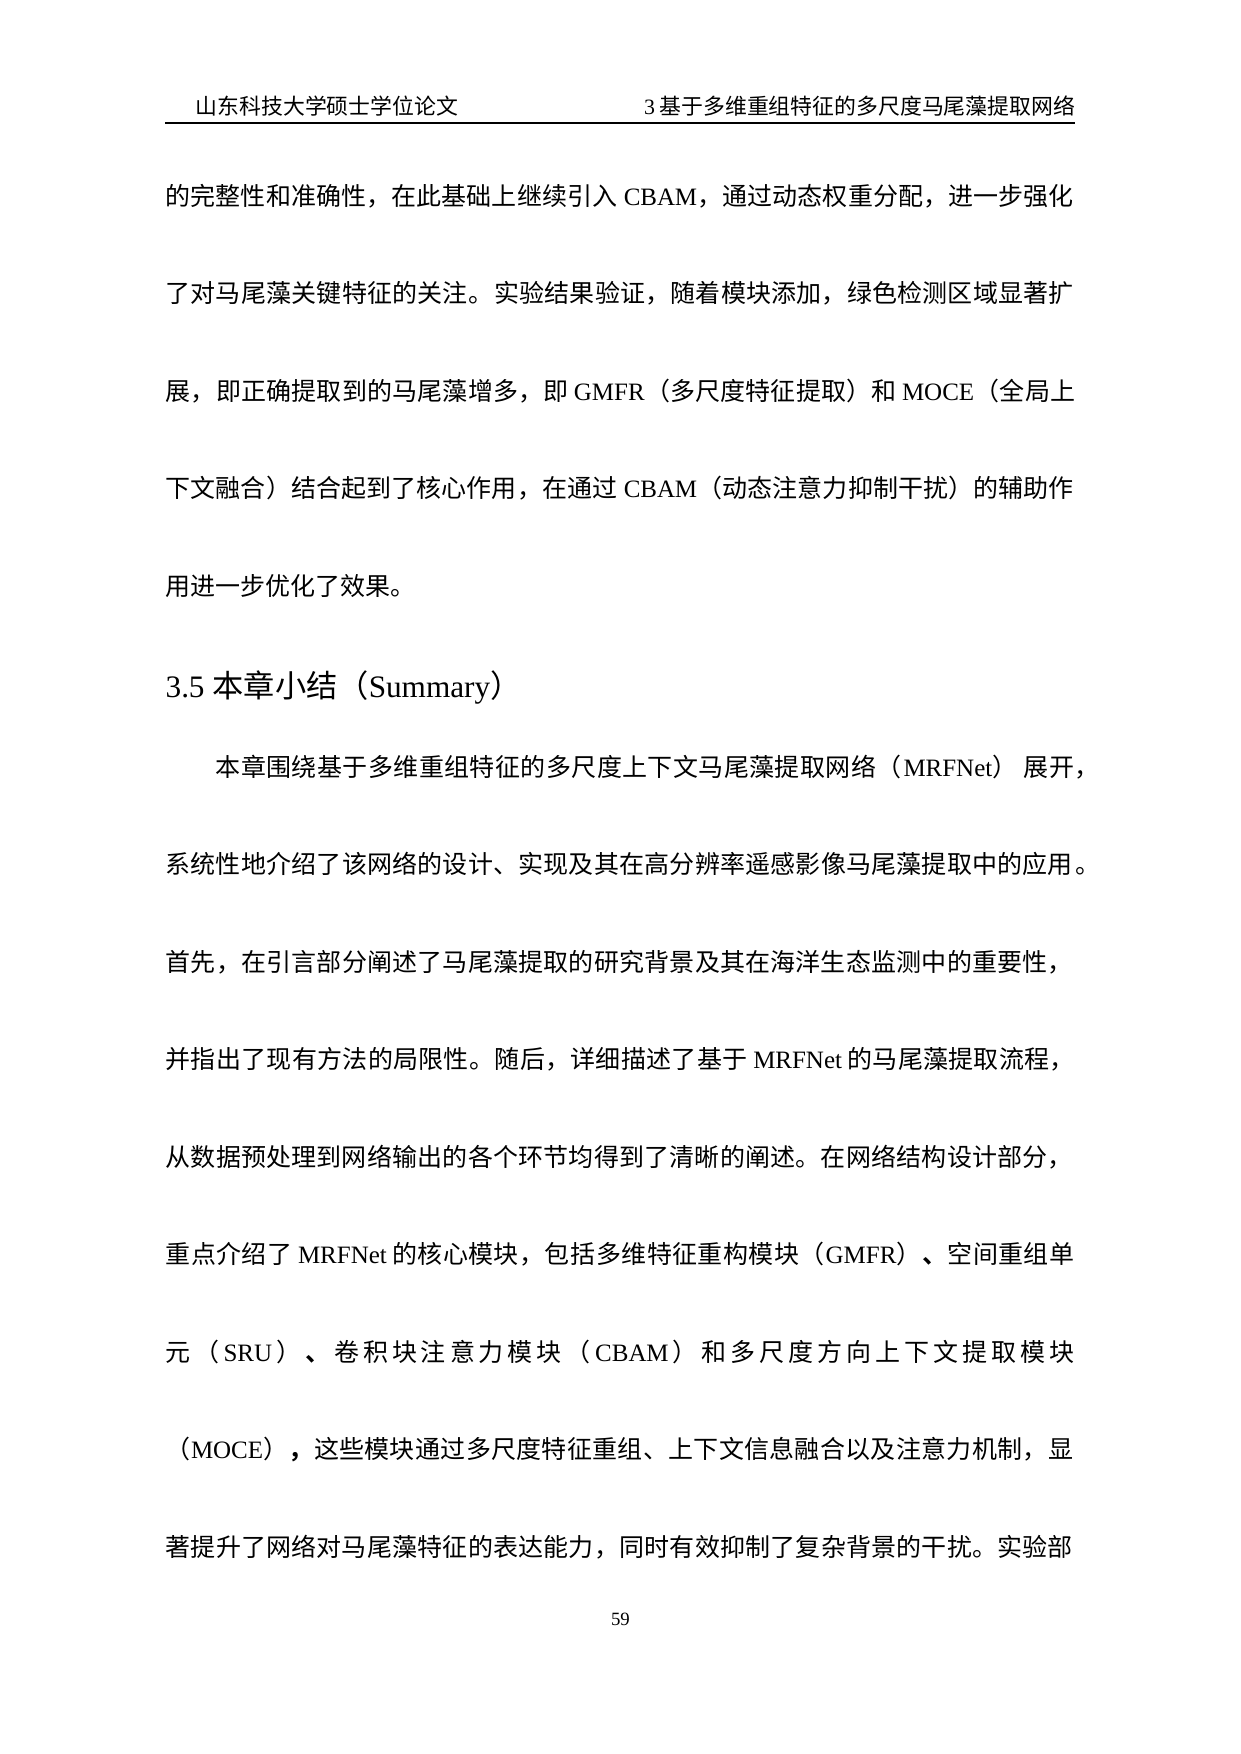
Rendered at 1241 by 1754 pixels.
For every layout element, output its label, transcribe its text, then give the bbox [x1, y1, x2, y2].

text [165, 733, 1075, 1578]
list 3.5 本章小结（Summary） [165, 651, 1075, 716]
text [165, 162, 1075, 617]
